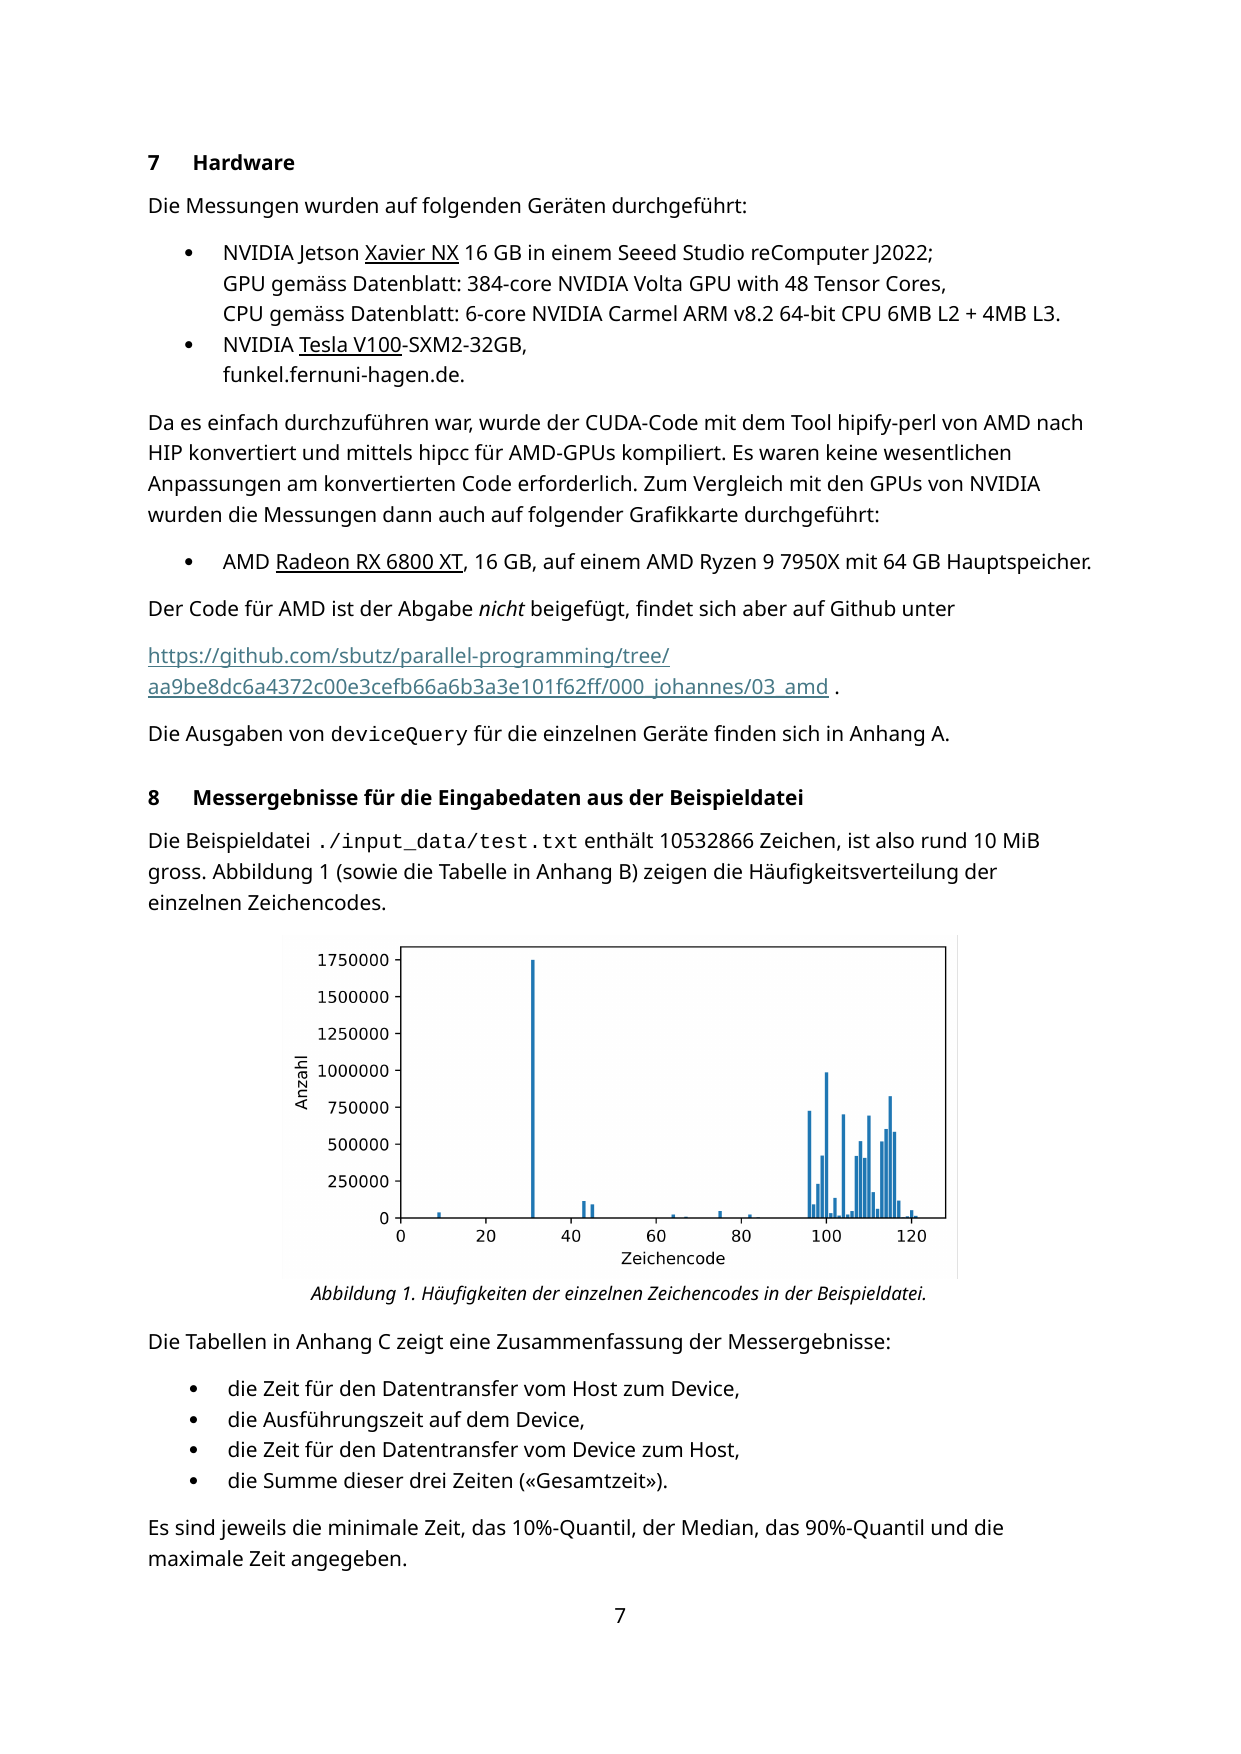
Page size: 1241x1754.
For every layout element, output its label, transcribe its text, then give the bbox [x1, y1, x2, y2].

list die Zeit für den Datentransfer vom Host zum Device, [190, 1374, 1093, 1402]
text Die Messungen wurden auf folgenden Geräten durchgeführt: [148, 191, 1093, 219]
text Abbildung . Häufigkeiten der einzelnen Zeichencodes in der Beispieldatei. [148, 1280, 1093, 1306]
list die Summe dieser drei Zeiten («Gesamtzeit»). [190, 1466, 1093, 1494]
subtitle Messergebnisse für die Eingabedaten aus der Beispieldatei [148, 783, 1093, 812]
text Die Ausgaben von deviceQuery für die einzelnen Geräte finden sich in Anhang A. [148, 719, 1093, 748]
text Die Tabellen in Anhang C zeigt eine Zusammenfassung der Messergebnisse: [148, 1327, 1093, 1355]
subtitle Hardware [148, 148, 1093, 176]
picture [282, 935, 958, 1279]
list NVIDIA Tesla V100-SXM2-32GB, [185, 330, 1093, 358]
list NVIDIA Jetson Xavier NX 16 GB in einem Seeed Studio reComputer J2022; GPU gemäss Datenblatt: 384-core NVIDIA Volta GPU with 48 Tensor Cores, CPU gemäss Datenblatt: 6-core NVIDIA Carmel ARM v8.2 64-bit CPU 6MB L2 + 4MB L3. [185, 238, 1093, 328]
text Die Beispieldatei ./input_data/test.txt enthält 10532866 Zeichen, ist also rund 10 MiB gross. Abbildung 1 (sowie die Tabelle in Anhang B) zeigen die Häufigkeitsverteilung der einzelnen Zeichencodes. [148, 827, 1093, 916]
list die Ausführungszeit auf dem Device, [190, 1405, 1093, 1433]
list funkel.fernuni-hagen.de. [223, 361, 1093, 389]
list AMD Radeon RX 6800 XT, 16 GB, auf einem AMD Ryzen 9 7950X mit 64 GB Hauptspeicher. [185, 547, 1093, 575]
list die Zeit für den Datentransfer vom Device zum Host, [190, 1435, 1093, 1464]
text https://github.com/sbutz/parallel-programming/tree/aa9be8dc6a4372c00e3cefb66a6b3a3e101f62ff/000_johannes/03_amd . [148, 642, 1093, 701]
text Der Code für AMD ist der Abgabe nicht beigefügt, findet sich aber auf Github unter [148, 594, 1093, 623]
text Da es einfach durchzuführen war, wurde der CUDA-Code mit dem Tool hipify-perl von AMD nach HIP konvertiert und mittels hipcc für AMD-GPUs kompiliert. Es waren keine wesentlichen Anpassungen am konvertierten Code erforderlich. Zum Vergleich mit den GPUs von NVIDIA wurden die Messungen dann auch auf folgender Grafikkarte durchgeführt: [148, 408, 1093, 528]
text Es sind jeweils die minimale Zeit, das 10%-Quantil, der Median, das 90%-Quantil und die maximale Zeit angegeben. [148, 1513, 1093, 1572]
